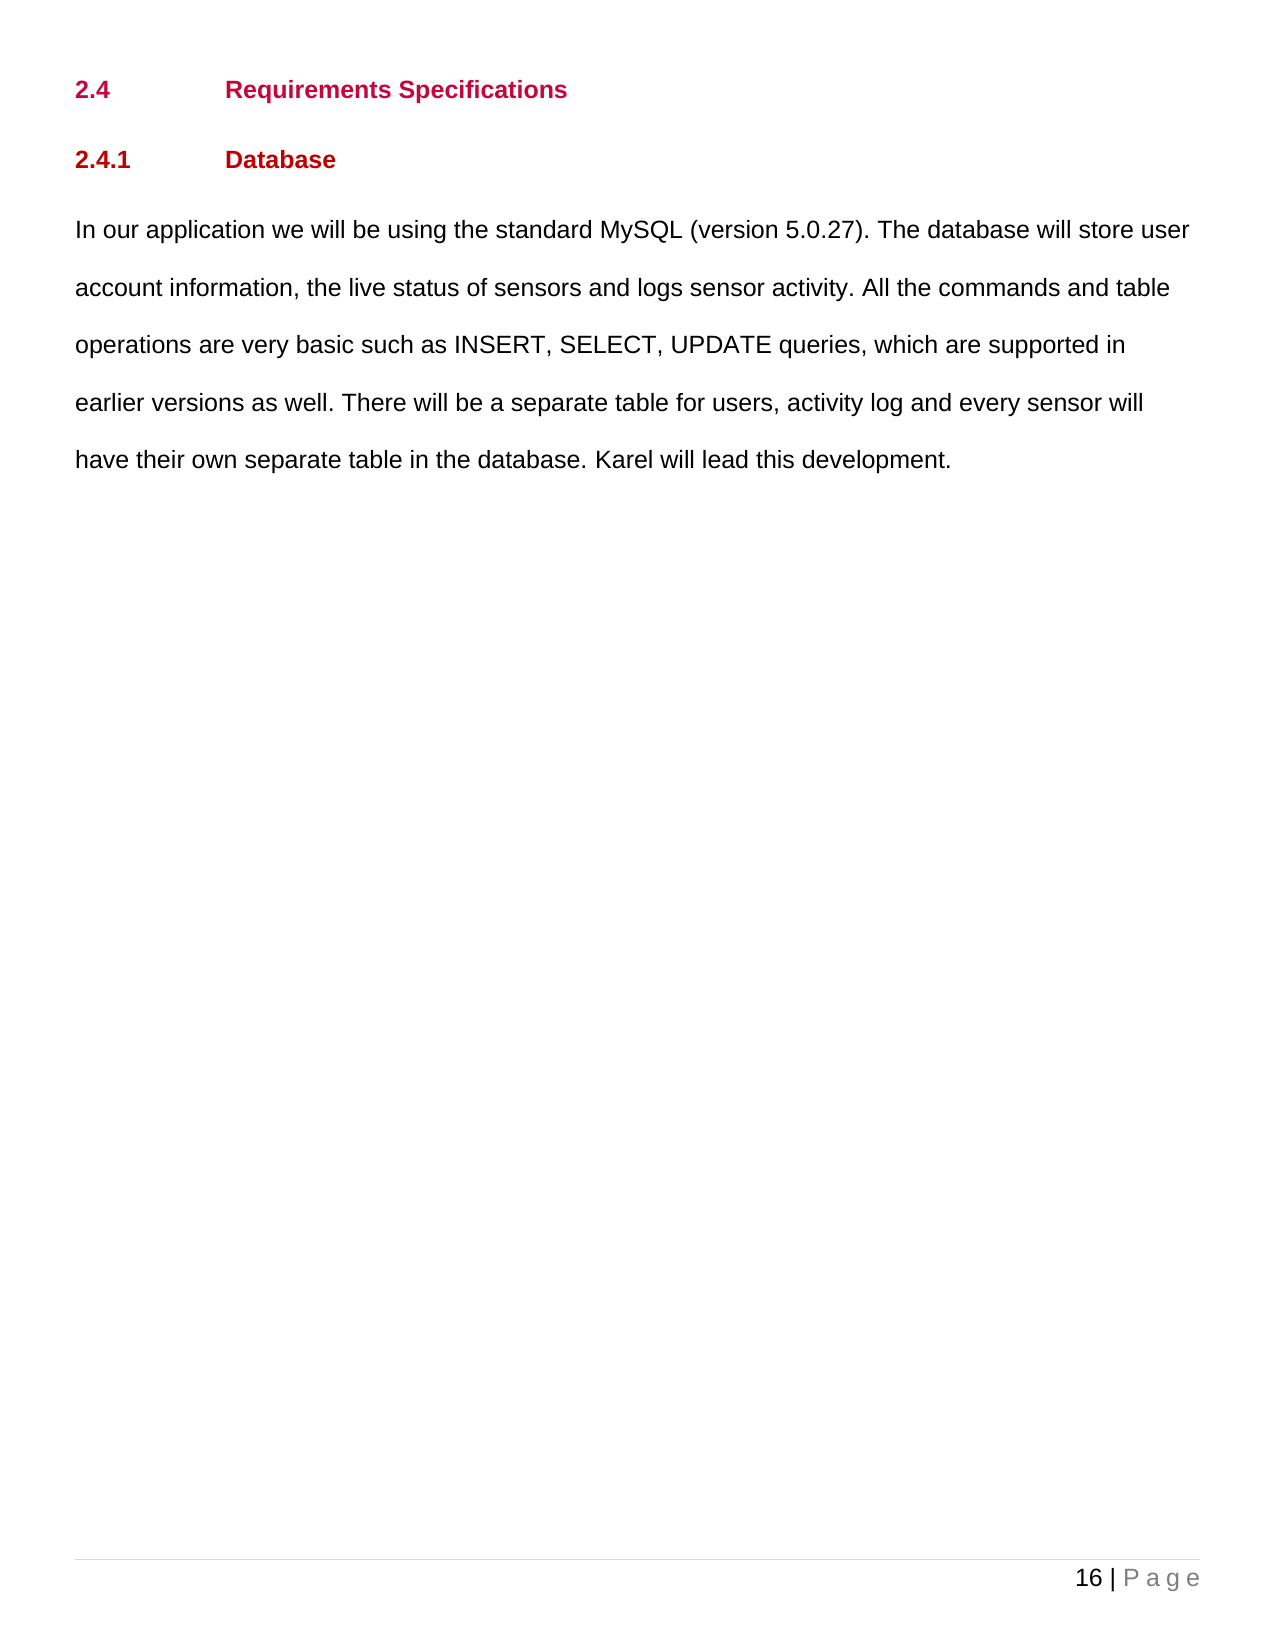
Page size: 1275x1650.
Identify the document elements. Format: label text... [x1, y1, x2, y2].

text In our application we will be using the standard MySQL (version 5.0.27). The database will store user account information, the live status of sensors and logs sensor activity. All the commands and table operations are very basic such as INSERT, SELECT, UPDATE queries, which are supported in earlier versions as well. There will be a separate table for users, activity log and every sensor will have their own separate table in the database. Karel will lead this development. [75, 215, 1200, 474]
subtitle 2.4 Requirements Specifications [75, 75, 1200, 104]
subtitle 2.4.1 Database [75, 145, 1200, 174]
